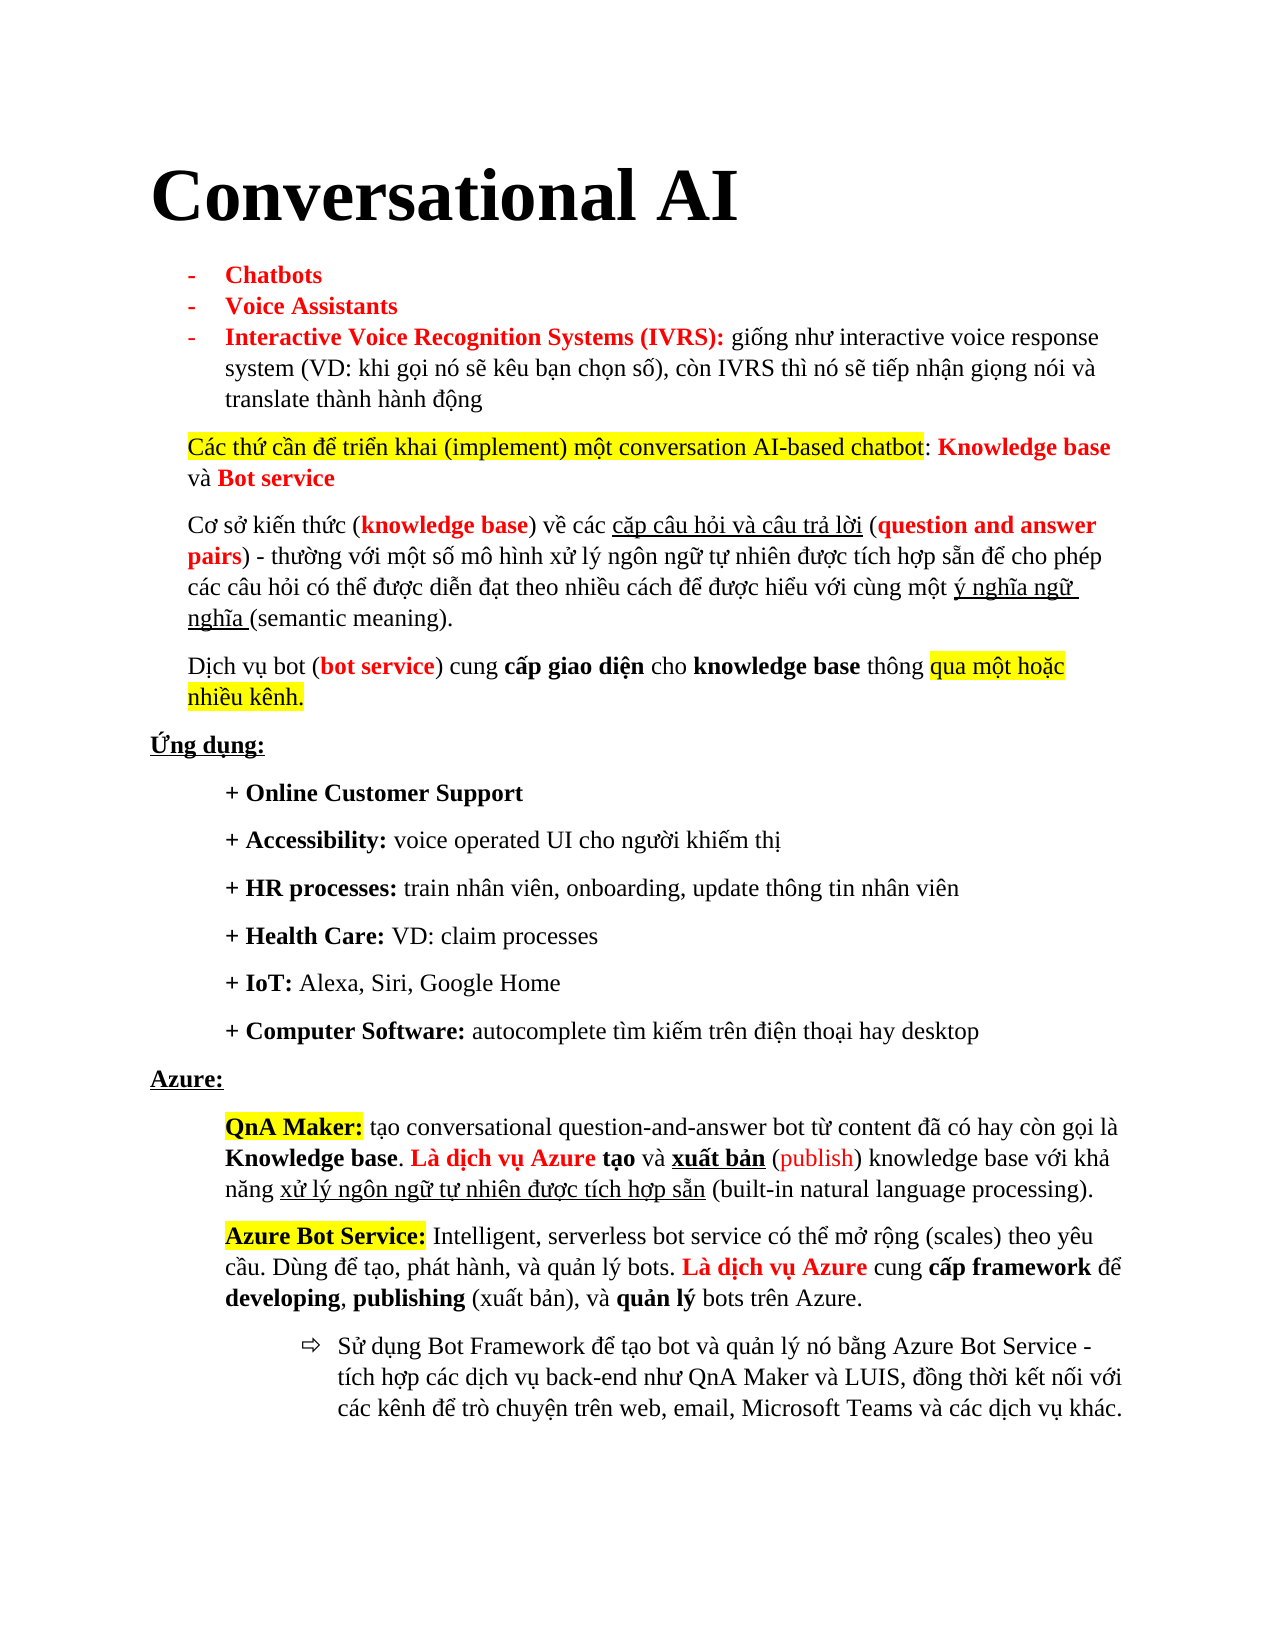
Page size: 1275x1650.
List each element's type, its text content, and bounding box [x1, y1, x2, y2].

list Sử dụng Bot Framework để tạo bot và quản lý nó bằng Azure Bot Service - tích hợp các dịch vụ back-end như QnA Maker và LUIS, đồng thời kết nối với các kênh để trò chuyện trên web, email, Microsoft Teams và các dịch vụ khác. [300, 1331, 1125, 1422]
text + IoT: Alexa, Siri, Google Home [150, 968, 1125, 997]
text Các thứ cần để triển khai (implement) một conversation AI-based chatbot: Knowledge base và Bot service [187, 432, 1125, 491]
text Cơ sở kiến thức (knowledge base) về các cặp câu hỏi và câu trả lời (question and answer pairs) - thường với một số mô hình xử lý ngôn ngữ tự nhiên được tích hợp sẵn để cho phép các câu hỏi có thể được diễn đạt theo nhiều cách để được hiểu với cùng một ý nghĩa ngữ nghĩa (semantic meaning). [187, 510, 1125, 632]
text + HR processes: train nhân viên, onboarding, update thông tin nhân viên [150, 873, 1125, 902]
text Ứng dụng: [150, 730, 1125, 759]
list Chatbots [187, 260, 1125, 288]
text Conversational AI [150, 150, 1125, 236]
text Azure: [150, 1064, 1125, 1093]
text + Computer Software: autocomplete tìm kiếm trên điện thoại hay desktop [150, 1016, 1125, 1045]
text QnA Maker: tạo conversational question-and-answer bot từ content đã có hay còn gọi là Knowledge base. Là dịch vụ Azure tạo và xuất bản (publish) knowledge base với khả năng xử lý ngôn ngữ tự nhiên được tích hợp sẵn (built-in natural language processing). [225, 1112, 1125, 1202]
text Azure Bot Service: Intelligent, serverless bot service có thể mở rộng (scales) theo yêu cầu. Dùng để tạo, phát hành, và quản lý bots. Là dịch vụ Azure cung cấp framework để developing, publishing (xuất bản), và quản lý bots trên Azure. [225, 1221, 1125, 1312]
list Interactive Voice Recognition Systems (IVRS): giống như interactive voice response system (VD: khi gọi nó sẽ kêu bạn chọn số), còn IVRS thì nó sẽ tiếp nhận giọng nói và translate thành hành động [187, 322, 1125, 413]
text + Online Customer Support [150, 778, 1125, 806]
text + Health Care: VD: claim processes [150, 921, 1125, 949]
text Dịch vụ bot (bot service) cung cấp giao diện cho knowledge base thông qua một hoặc nhiều kênh. [187, 651, 1125, 711]
text + Accessibility: voice operated UI cho người khiếm thị [150, 825, 1125, 854]
list Voice Assistants [187, 291, 1125, 319]
